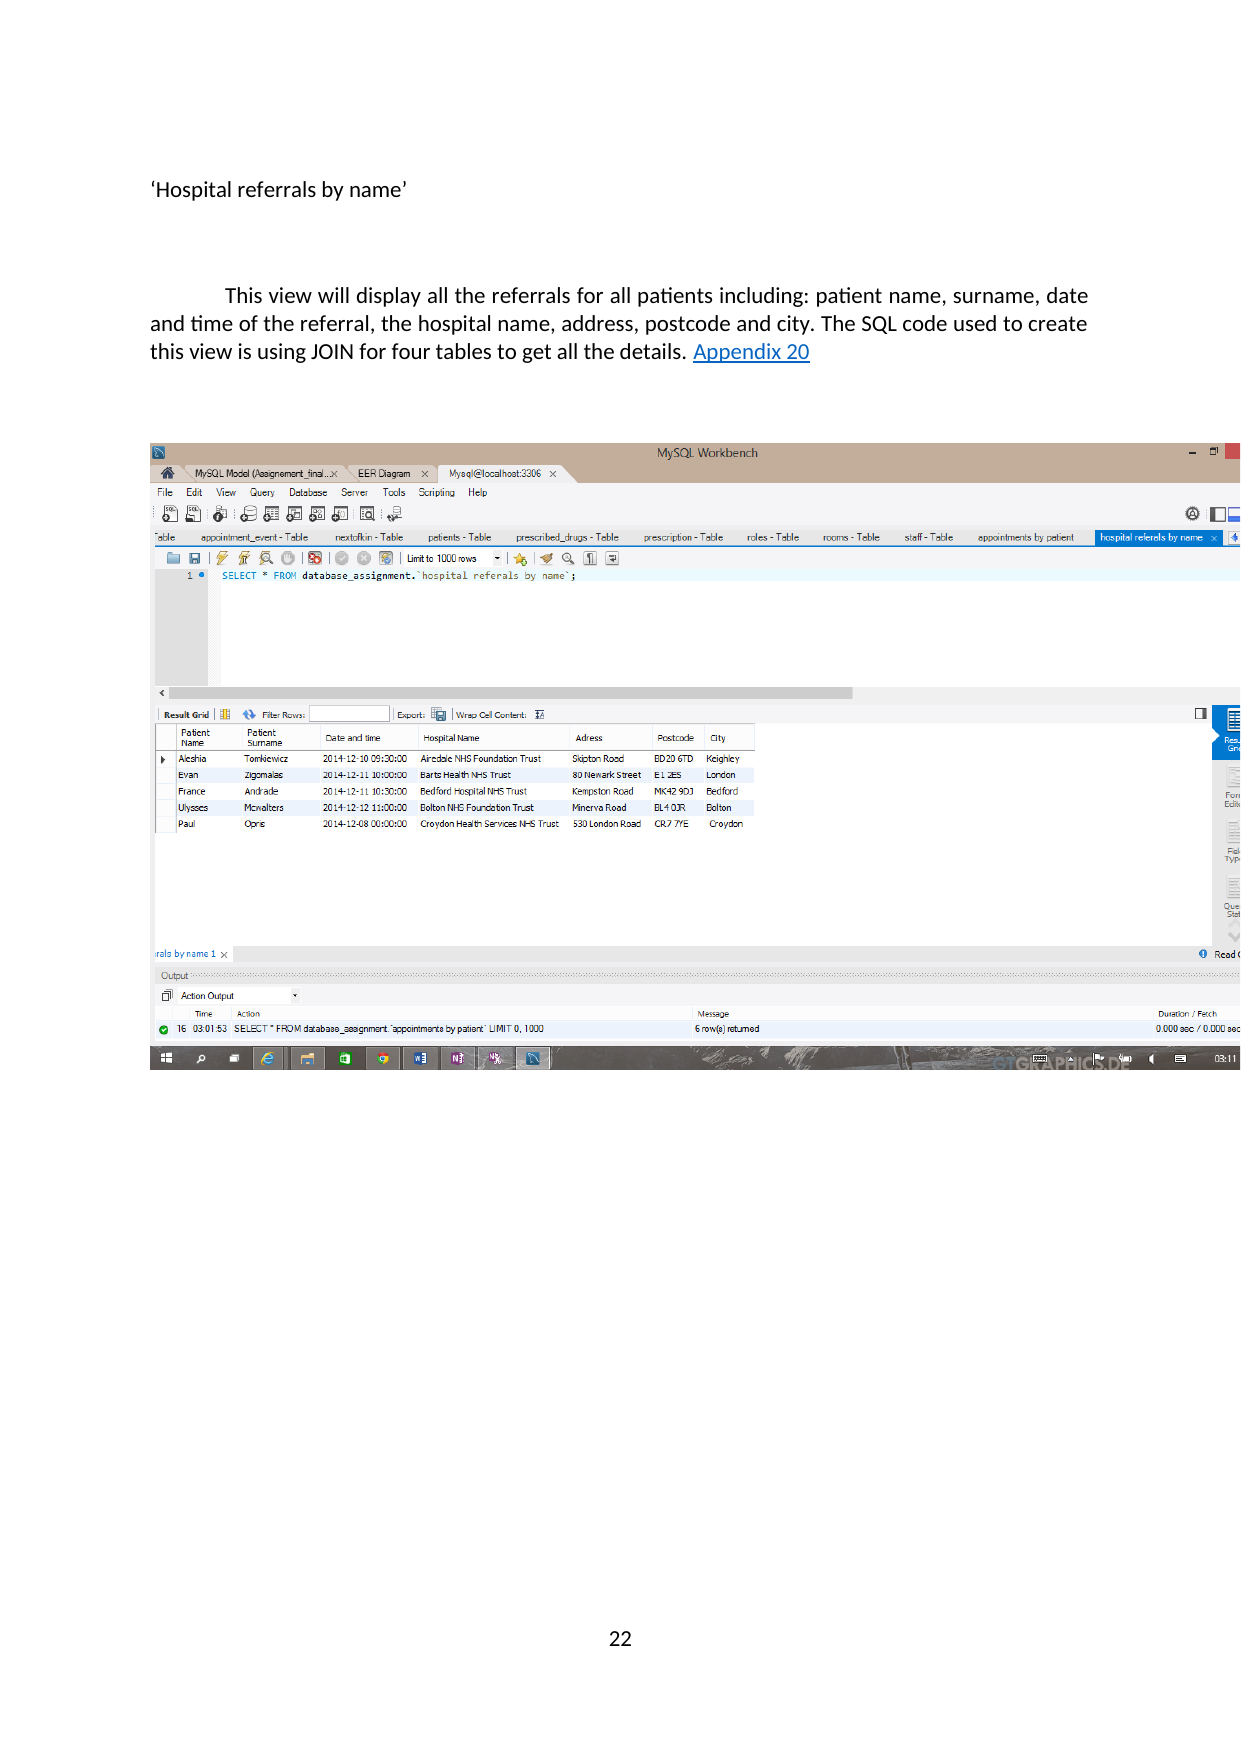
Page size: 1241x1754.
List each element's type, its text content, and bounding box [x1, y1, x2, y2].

text ‘Hospital referrals by name’ [150, 175, 1090, 203]
picture [150, 443, 1241, 1070]
text This view will display all the referrals for all patients including: patient name, surname, date and time of the referral, the hospital name, address, postcode and city. The SQL code used to create this view is using JOIN for four tables to get all the details. Appendix 20 [150, 281, 1090, 365]
